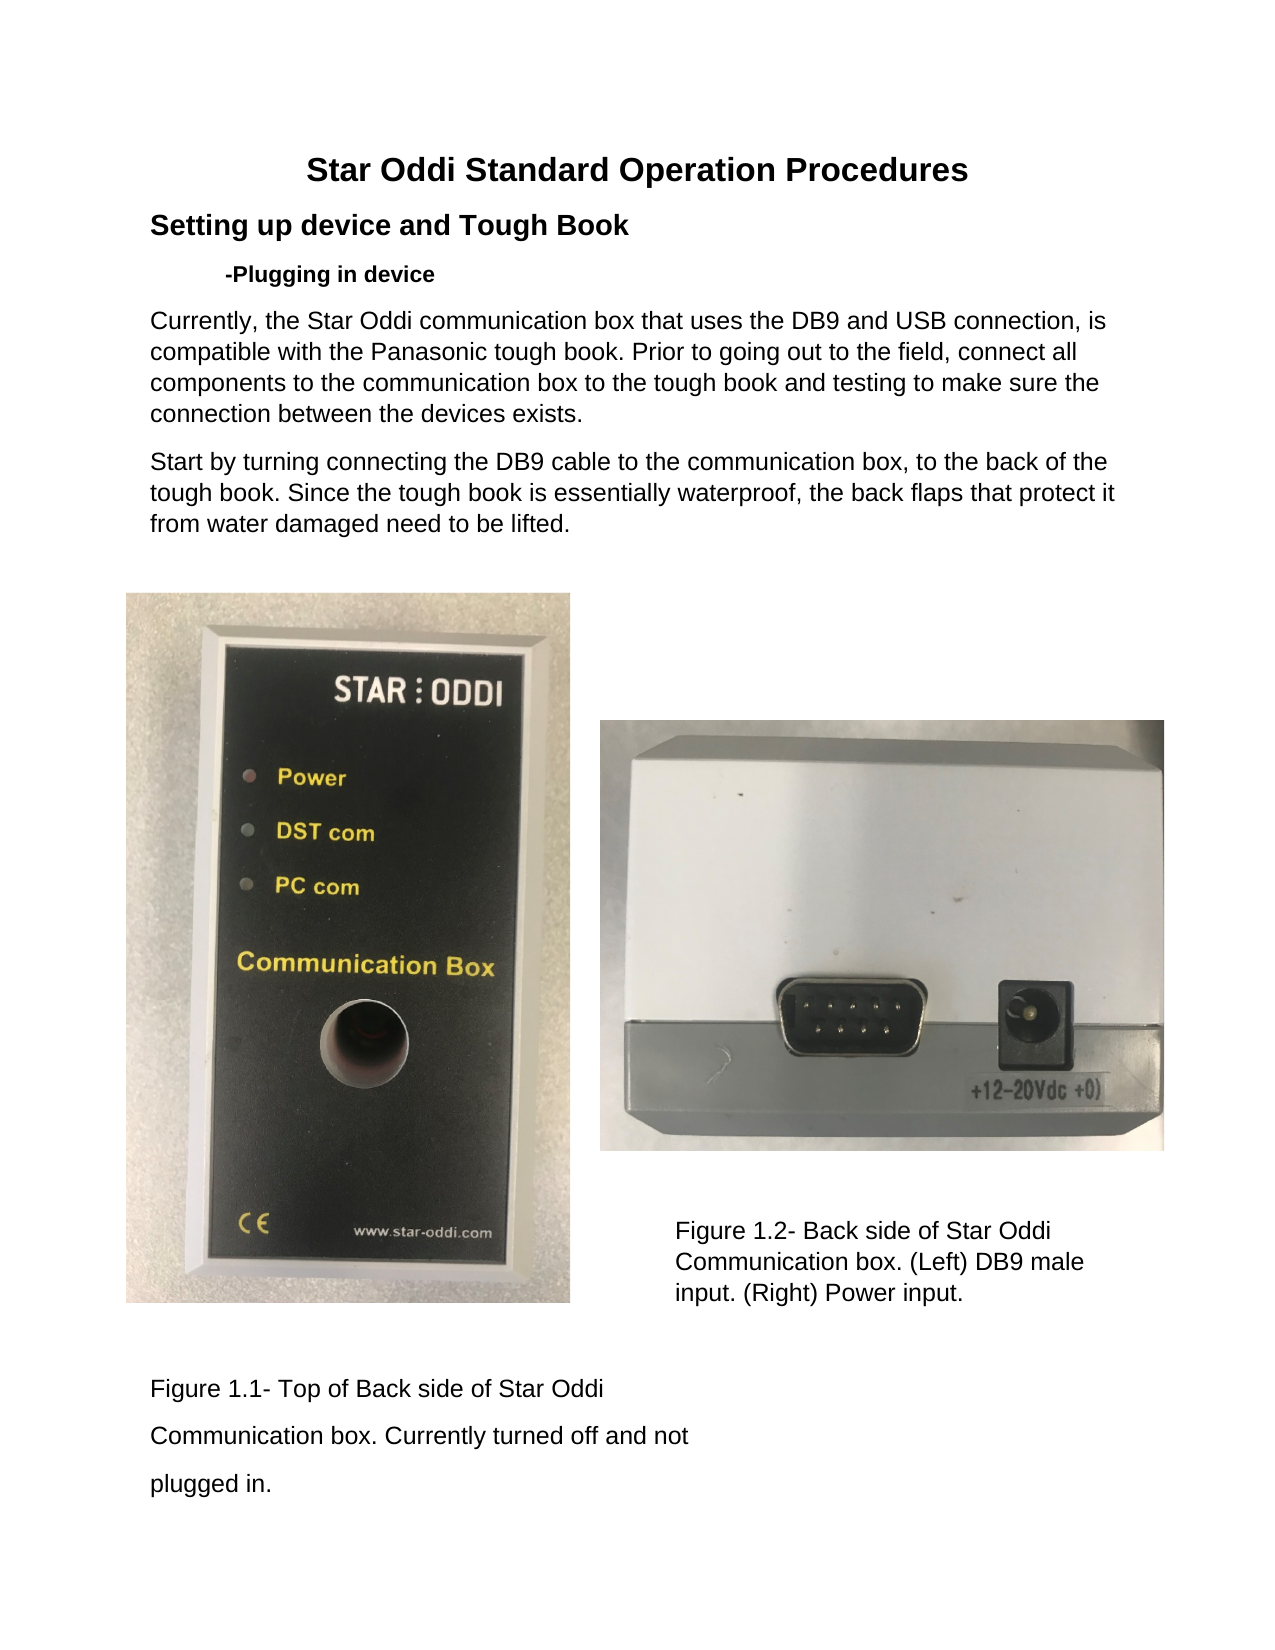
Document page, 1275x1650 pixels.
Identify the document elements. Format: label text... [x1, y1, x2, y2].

text Star Oddi Standard Operation Procedures [150, 150, 1125, 188]
text Currently, the Star Oddi communication box that uses the DB9 and USB connection, is compatible with the Panasonic tough book. Prior to going out to the field, connect all components to the communication box to the tough book and testing to make sure the connection between the devices exists. [150, 306, 1125, 428]
picture [126, 593, 571, 1302]
text Figure 1.2- Back side of Star Oddi Communication box. (Left) DB9 male input. (Right) Power input. [675, 1216, 1125, 1307]
text plugged in. [150, 1469, 1125, 1498]
text Start by turning connecting the DB9 cable to the communication box, to the back of the tough book. Since the tough book is essentially waterproof, the back flaps that protect it from water damaged need to be lifted. [150, 447, 1125, 538]
text Setting up device and Tough Book [150, 208, 1125, 242]
text -Plugging in device [150, 261, 1125, 287]
text Communication box. Currently turned off and not [150, 1421, 1125, 1450]
picture [600, 720, 1164, 1151]
text Figure 1.1- Top of Back side of Star Oddi [150, 1374, 1125, 1402]
